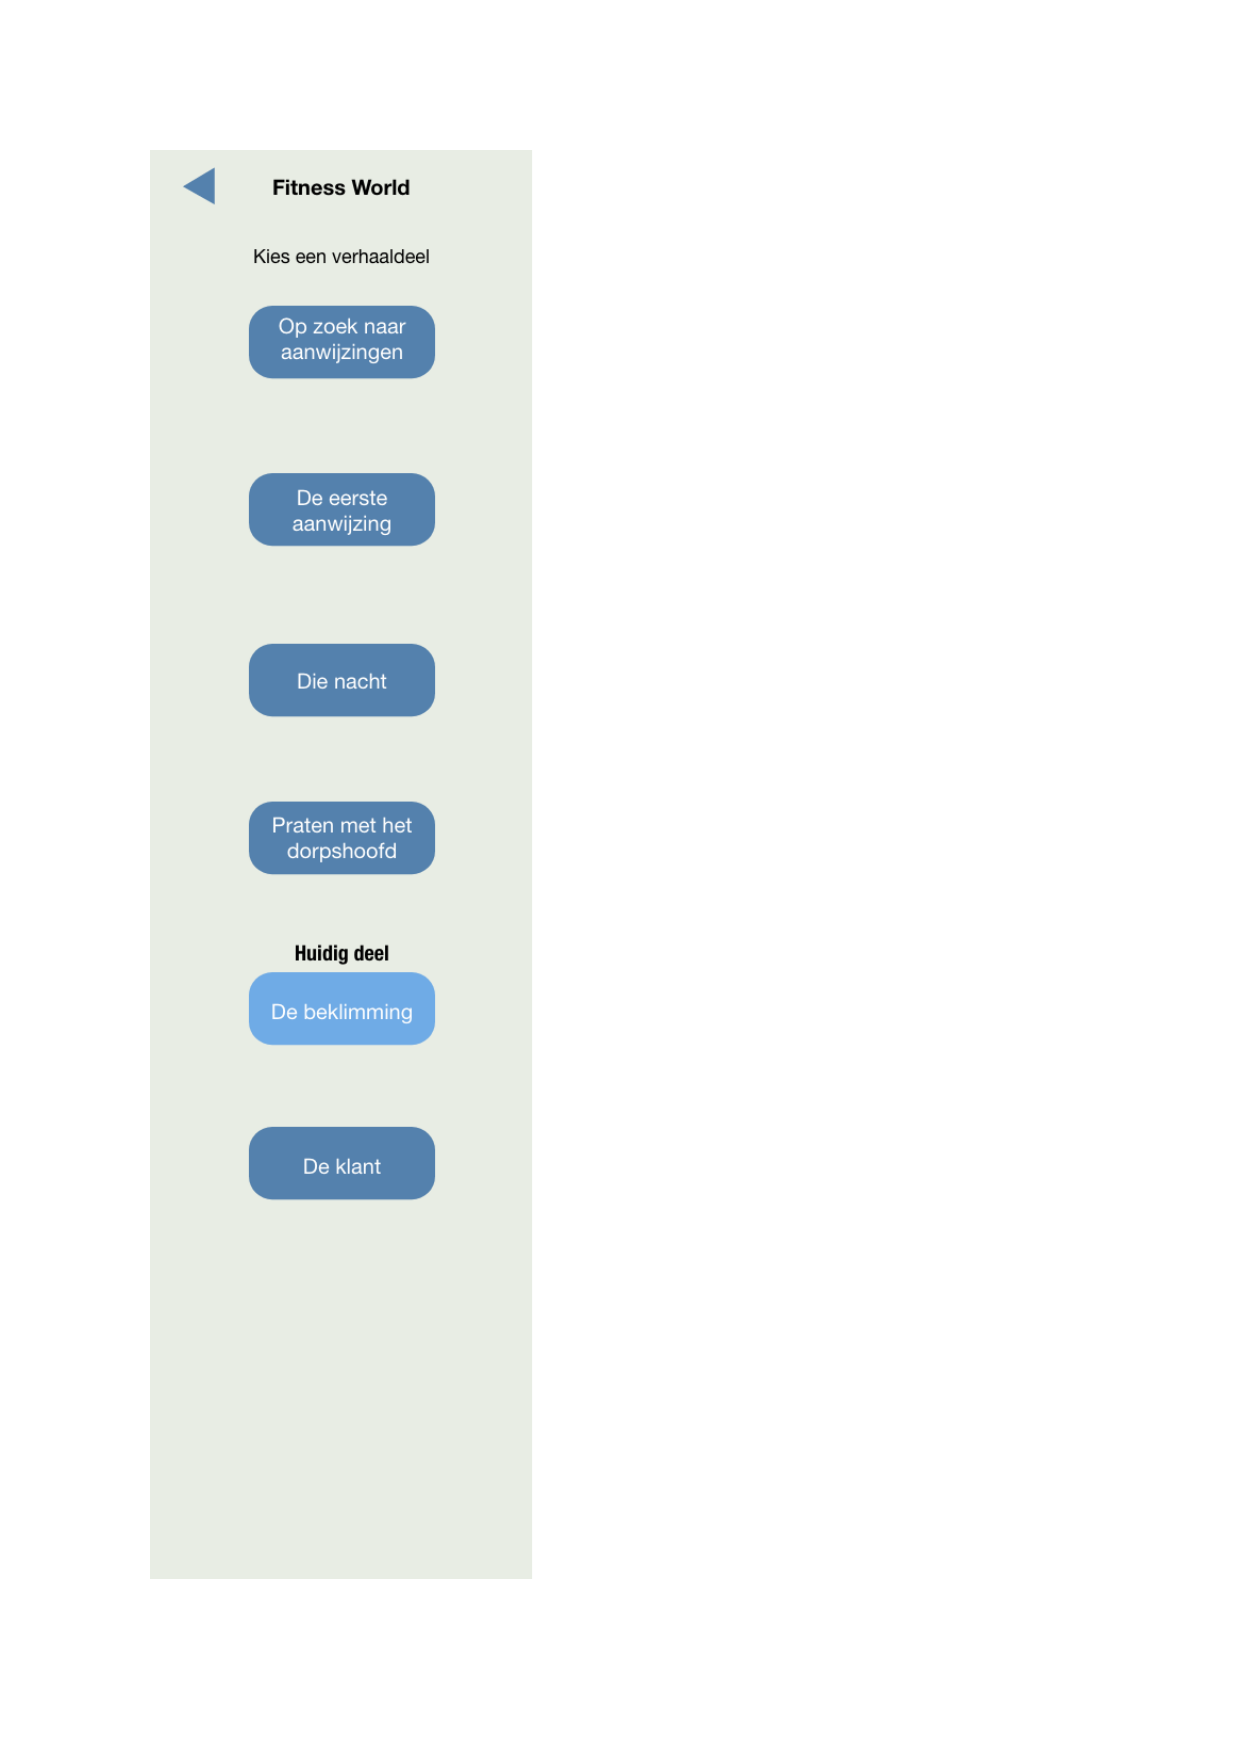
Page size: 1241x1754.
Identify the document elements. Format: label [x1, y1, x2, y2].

picture [150, 150, 533, 1579]
